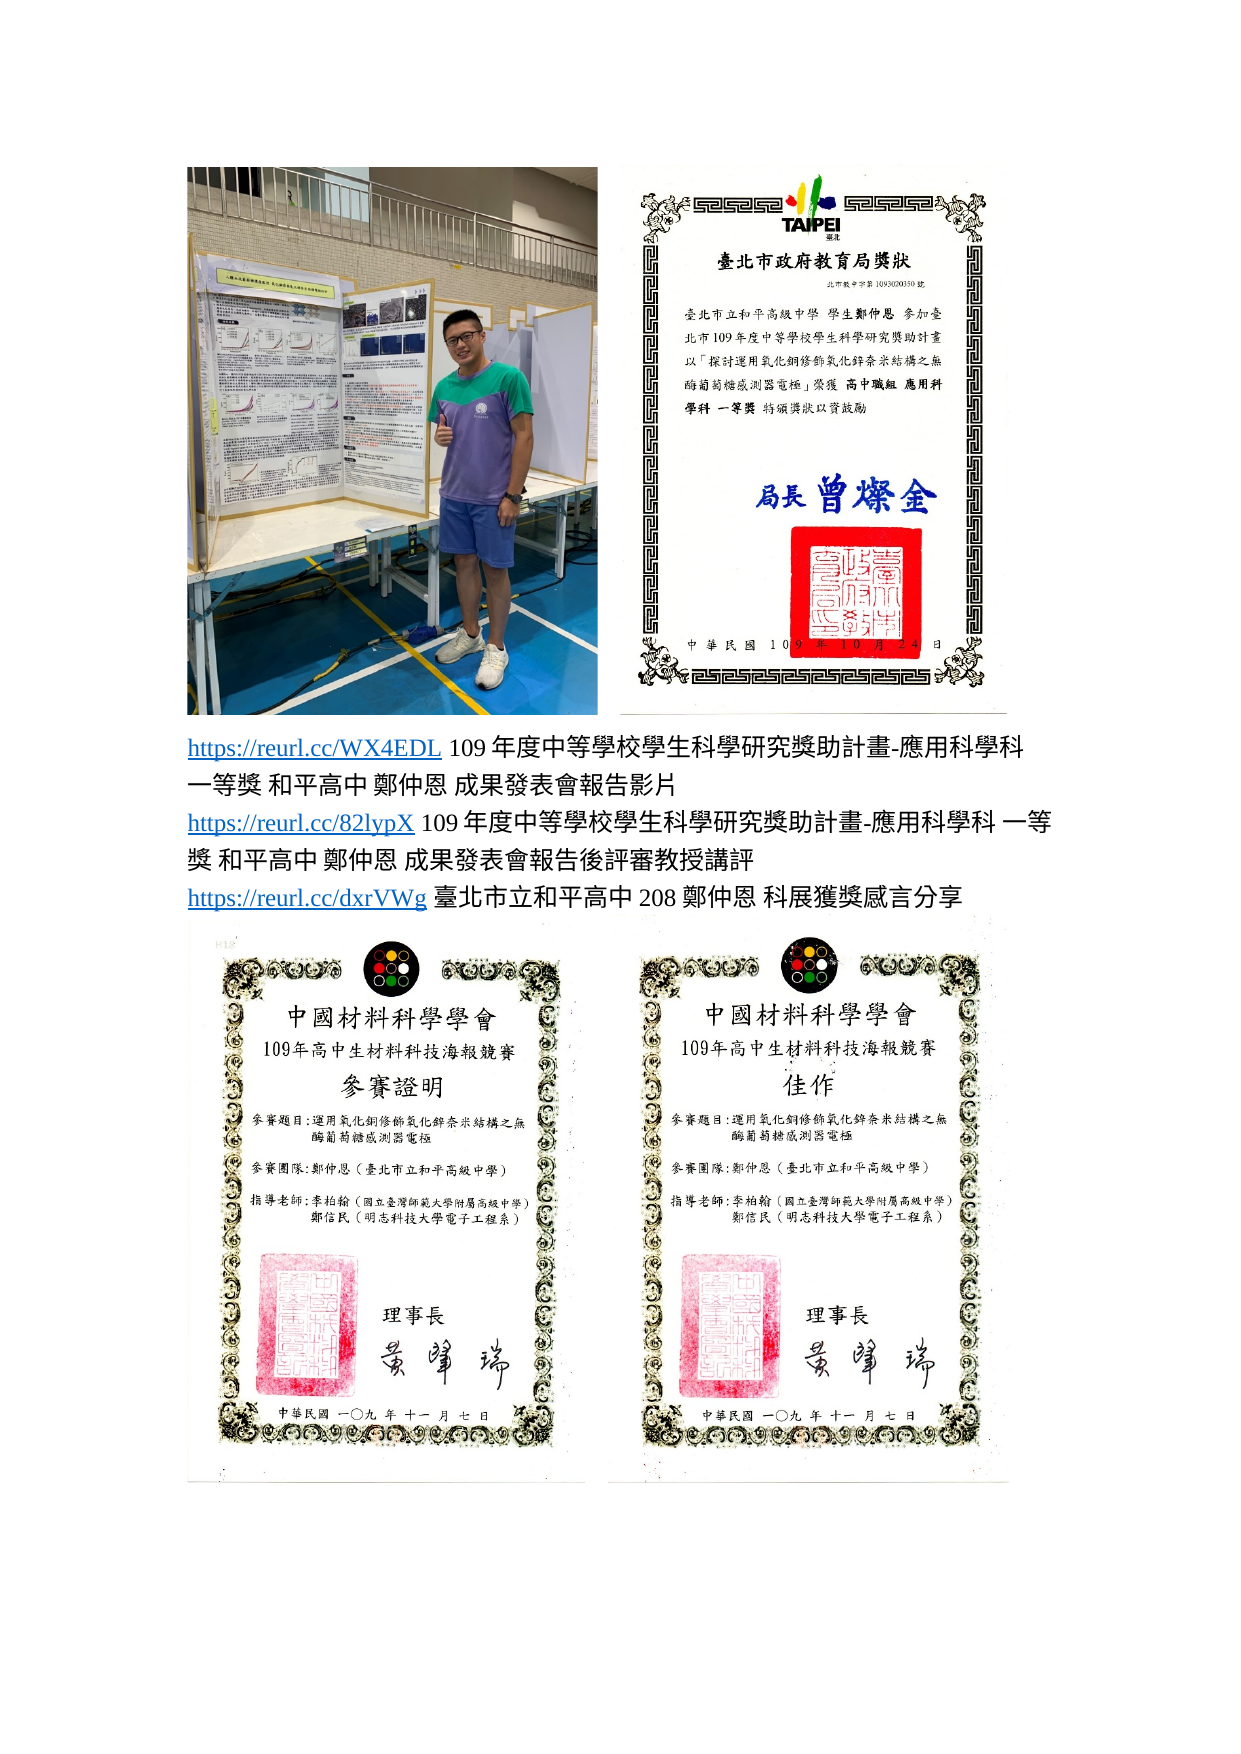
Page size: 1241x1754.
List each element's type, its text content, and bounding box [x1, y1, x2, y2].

picture [187, 920, 586, 1483]
text https://reurl.cc/WX4EDL 109年度中等學校學生科學研究獎助計畫-應用科學科 一等獎 和平高中 鄭仲恩 成果發表會報告影片 [187, 727, 1053, 802]
picture [187, 167, 598, 715]
text https://reurl.cc/82lypX 109年度中等學校學生科學研究獎助計畫-應用科學科 一等獎 和平高中 鄭仲恩 成果發表會報告後評審教授講評 [187, 802, 1053, 877]
text https://reurl.cc/dxrVWg 臺北市立和平高中 208 鄭仲恩 科展獲獎感言分享 [187, 877, 1053, 914]
picture [620, 164, 1010, 715]
picture [607, 914, 1010, 1483]
